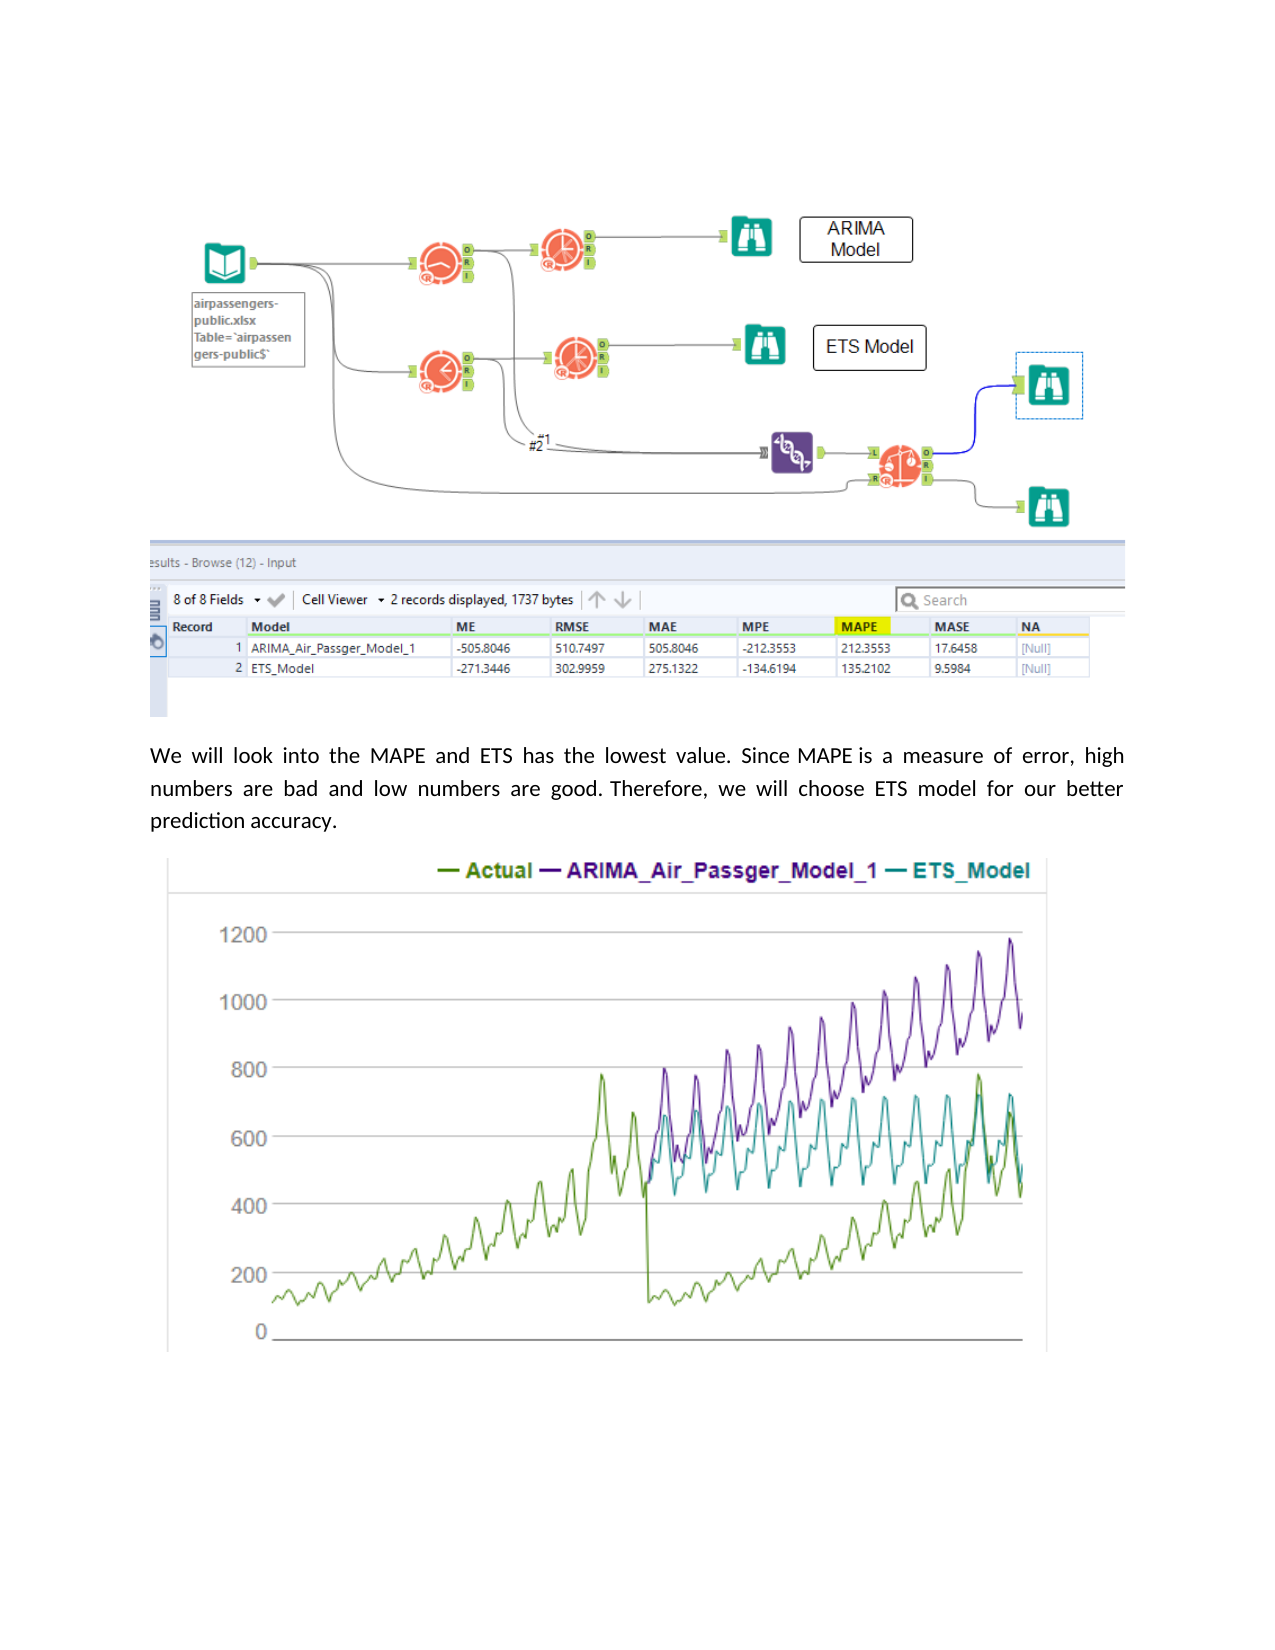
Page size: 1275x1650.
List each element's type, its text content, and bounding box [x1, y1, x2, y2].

picture [150, 858, 1048, 1352]
picture [150, 150, 1125, 717]
text We will look into the MAPE and ETS has the lowest value. Since MAPE is a measure of error, high numbers are bad and low numbers are good. Therefore, we will choose ETS model for our better prediction accuracy. [150, 742, 1125, 834]
